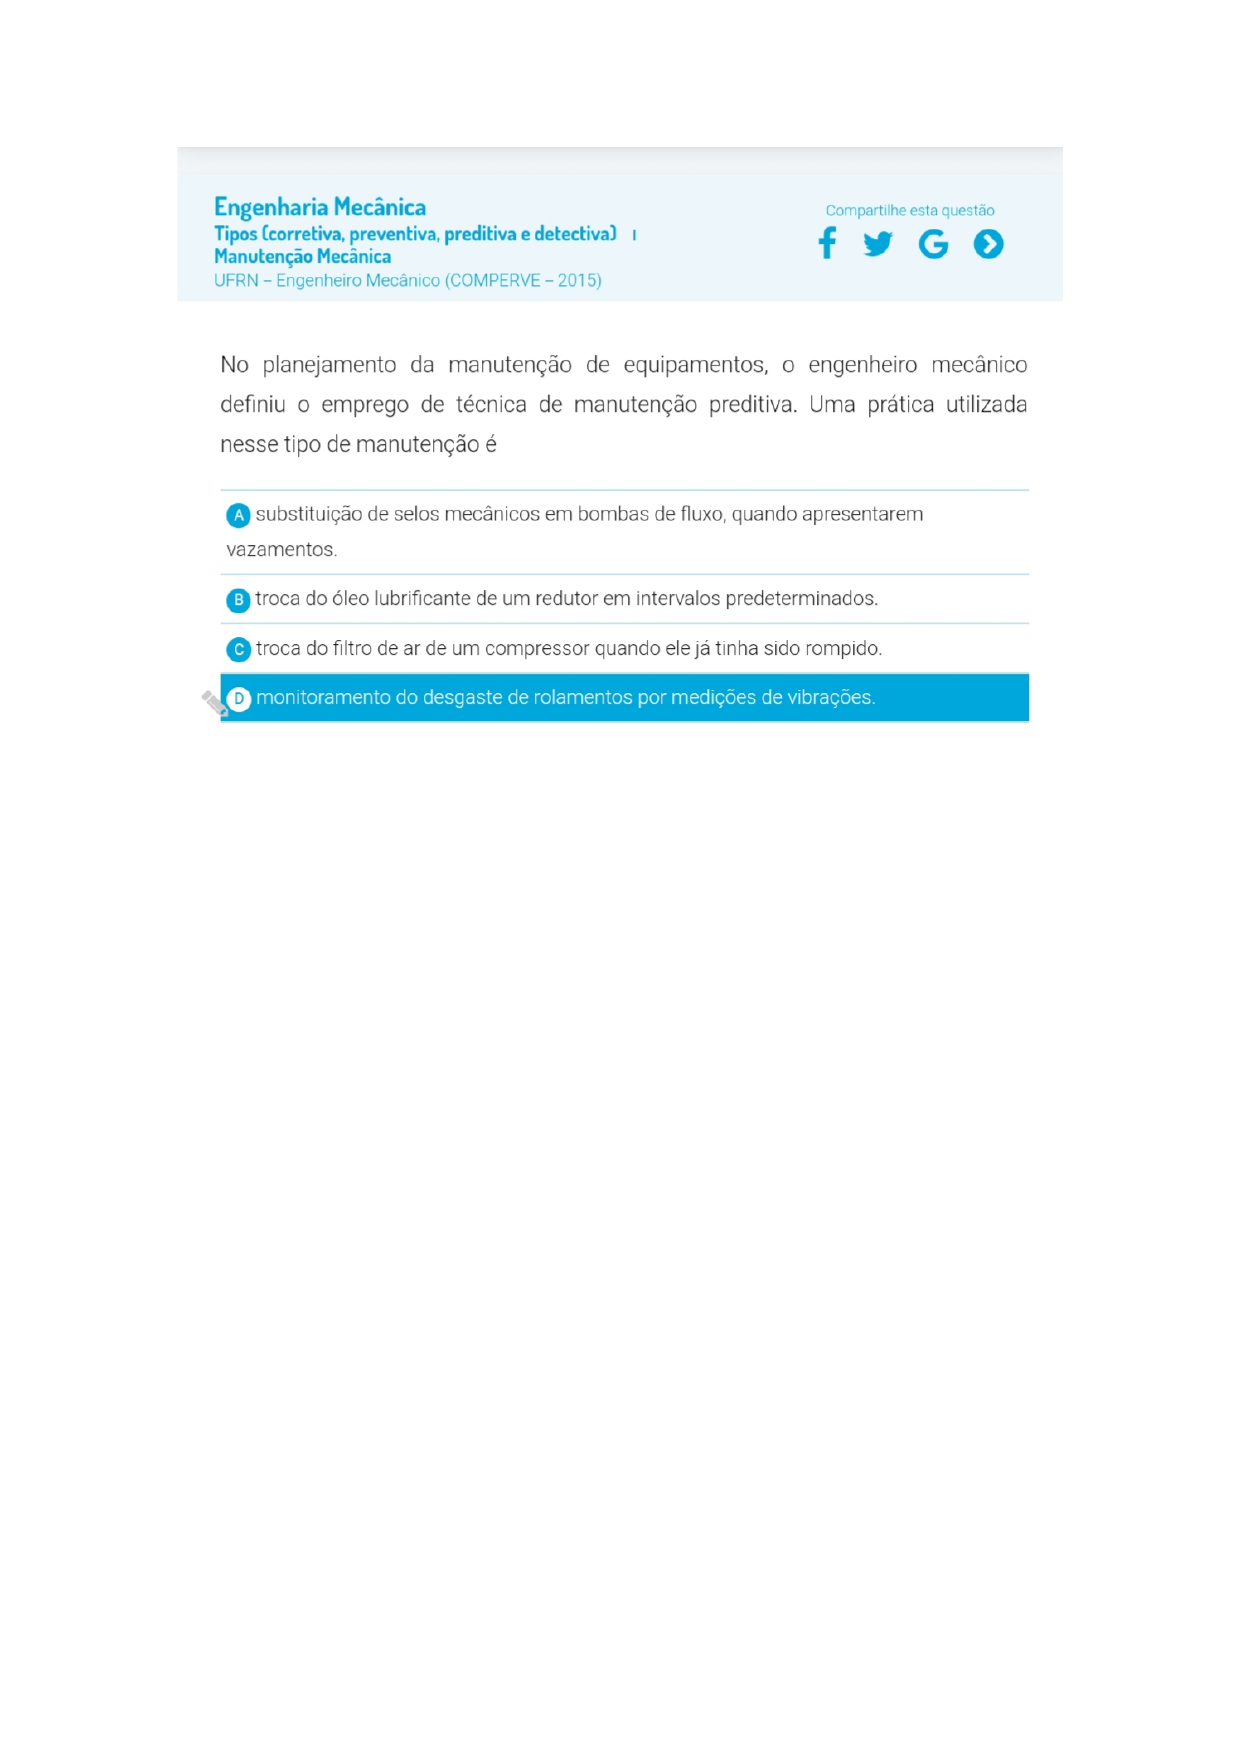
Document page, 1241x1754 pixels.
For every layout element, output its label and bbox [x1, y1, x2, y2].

picture [177, 147, 1063, 763]
